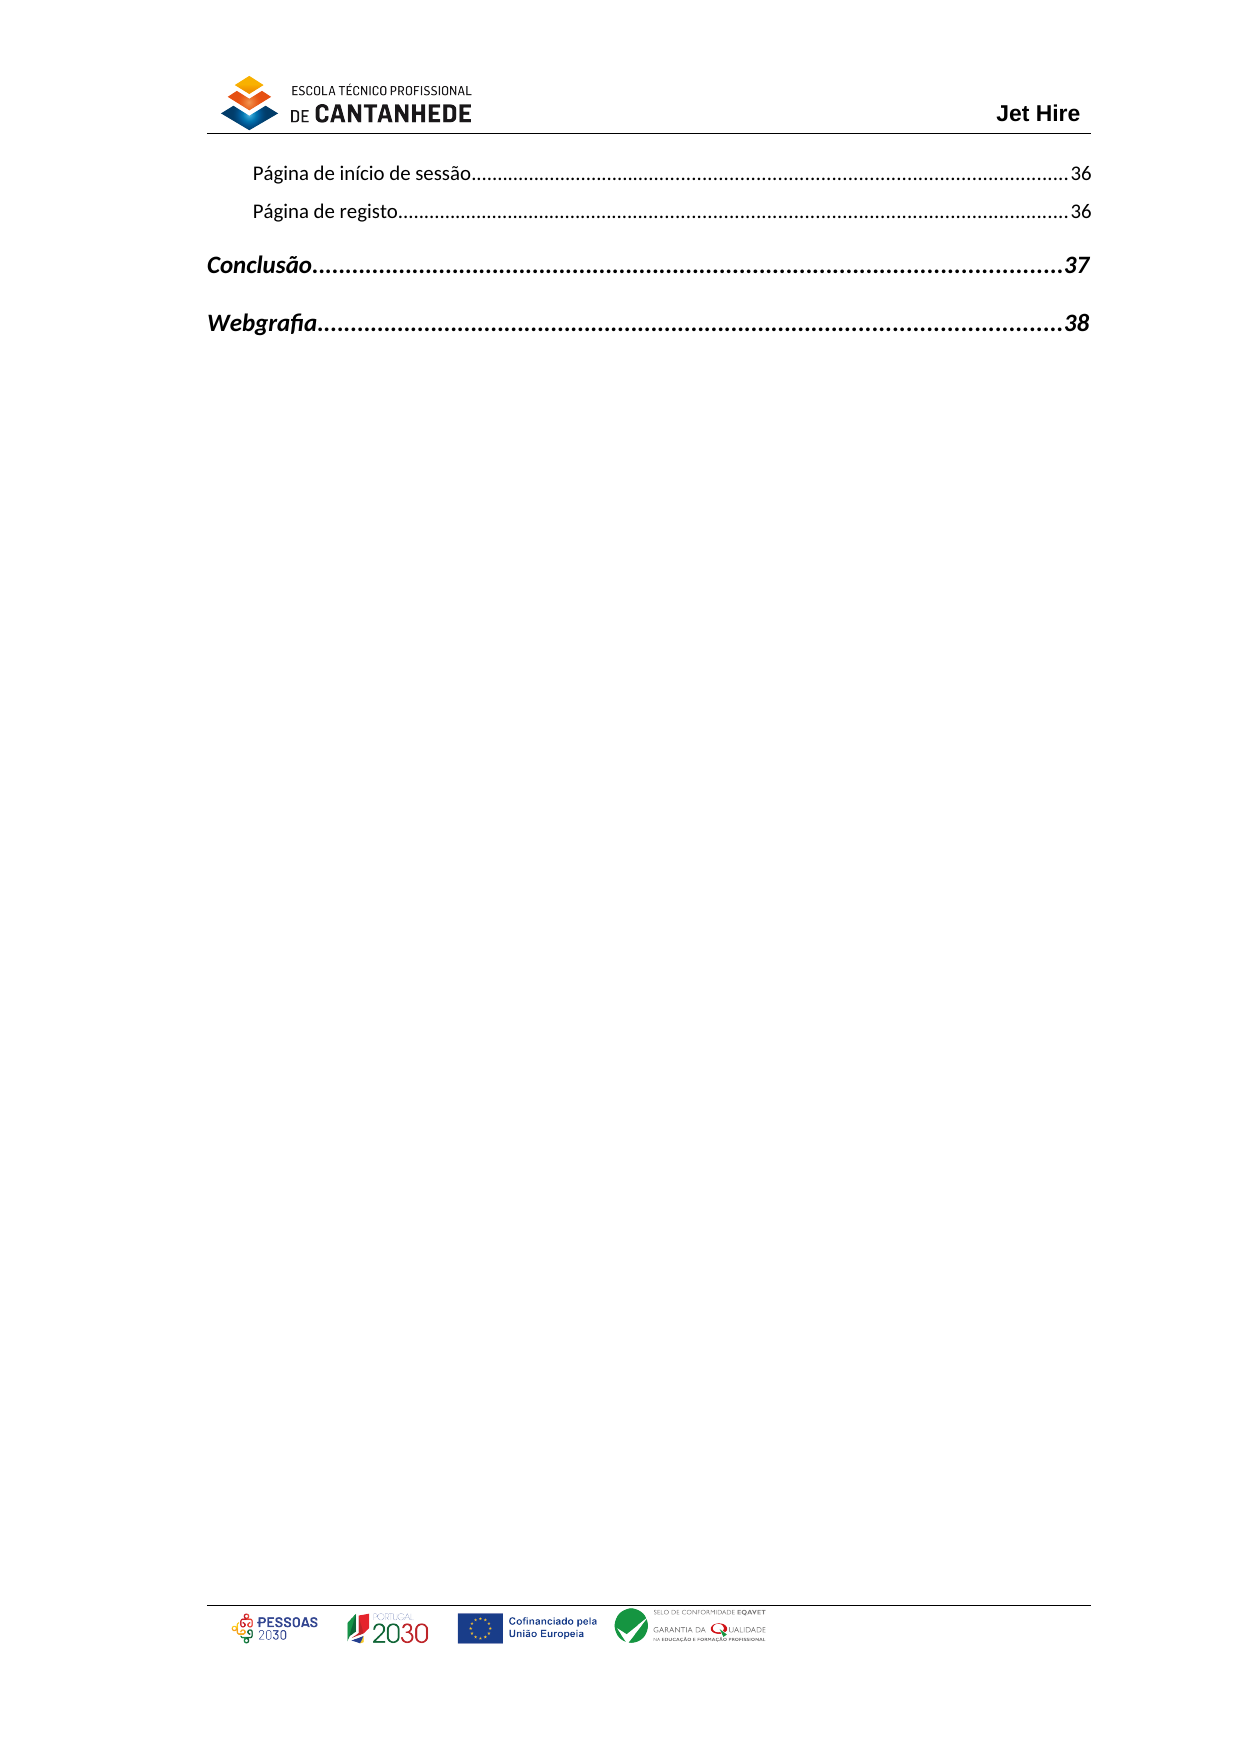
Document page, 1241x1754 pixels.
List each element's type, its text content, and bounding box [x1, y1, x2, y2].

picture [614, 1608, 766, 1643]
text Webgrafia 38 [207, 307, 1092, 337]
text Página de registo 36 [253, 198, 1092, 223]
text Página de início de sessão 36 [253, 160, 1092, 185]
text Conclusão 37 [207, 249, 1092, 279]
picture [218, 1606, 608, 1654]
picture [218, 73, 475, 133]
